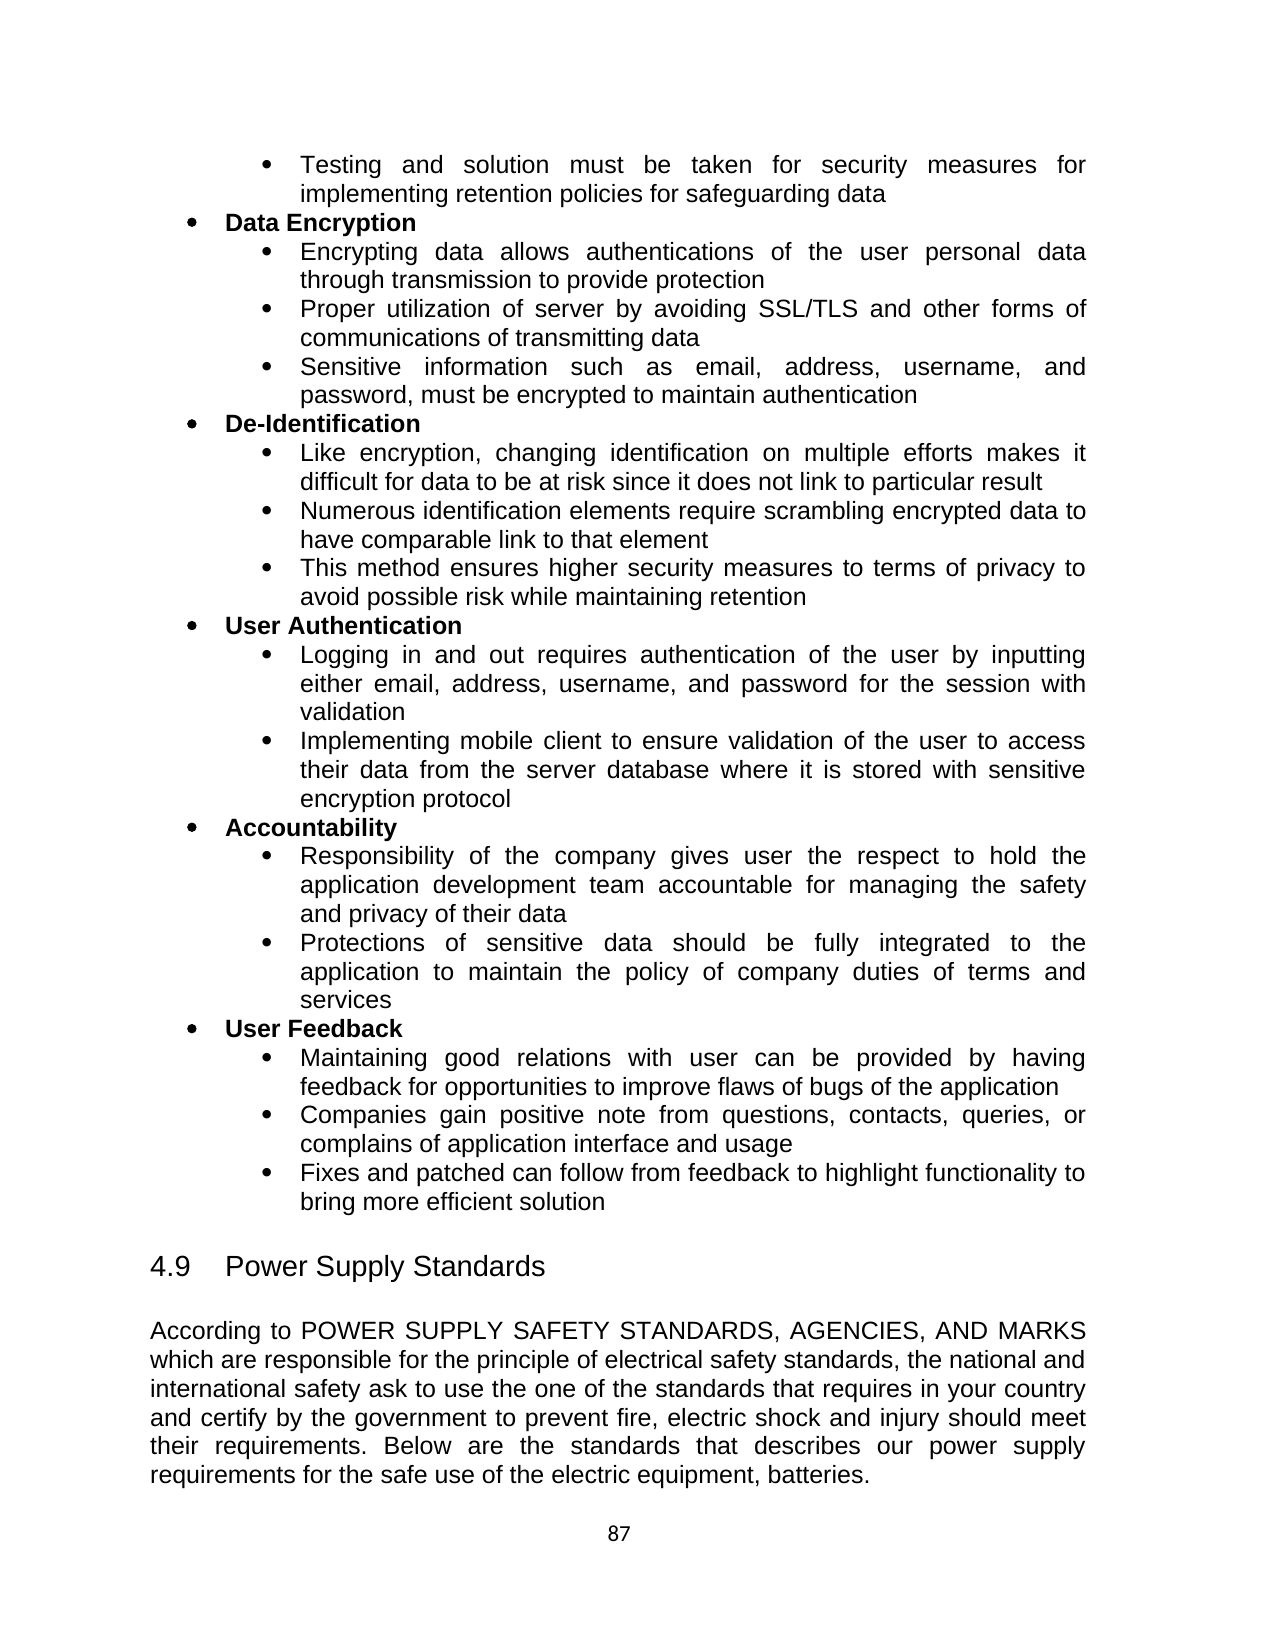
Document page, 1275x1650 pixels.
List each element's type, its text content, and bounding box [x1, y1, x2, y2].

list Companies gain positive note from questions, contacts, queries, or complains of application interface and usage [262, 1101, 1087, 1158]
list Data Encryption [187, 208, 1087, 236]
list User Authentication [187, 611, 1087, 640]
list Accountability [187, 812, 1087, 841]
list Sensitive information such as email, address, username, and password, must be encrypted to maintain authentication [262, 352, 1087, 409]
list Like encryption, changing identification on multiple efforts makes it difficult for data to be at risk since it does not link to particular result [262, 438, 1087, 496]
list Testing and solution must be taken for security measures for implementing retention policies for safeguarding data [262, 150, 1087, 208]
subtitle Power Supply Standards [150, 1249, 1087, 1283]
list Responsibility of the company gives user the respect to hold the application development team accountable for managing the safety and privacy of their data [262, 841, 1087, 928]
list Encrypting data allows authentications of the user personal data through transmission to provide protection [262, 236, 1087, 294]
list Maintaining good relations with user can be provided by having feedback for opportunities to improve flaws of bugs of the application [262, 1043, 1087, 1101]
list Protections of sensitive data should be fully integrated to the application to maintain the policy of company duties of terms and services [262, 928, 1087, 1014]
list Proper utilization of server by avoiding SSL/TLS and other forms of communications of transmitting data [262, 294, 1087, 352]
list Numerous identification elements require scrambling encrypted data to have comparable link to that element [262, 496, 1087, 553]
list User Feedback [187, 1014, 1087, 1043]
list De-Identification [187, 409, 1087, 438]
text According to POWER SUPPLY SAFETY STANDARDS, AGENCIES, AND MARKS which are responsible for the principle of electrical safety standards, the national and international safety ask to use the one of the standards that requires in your country and certify by the government to prevent fire, electric shock and injury should meet their requirements. Below are the standards that describes our power supply requirements for the safe use of the electric equipment, batteries. [150, 1316, 1087, 1489]
list Fixes and patched can follow from feedback to highlight functionality to bring more efficient solution [262, 1158, 1087, 1216]
list Logging in and out requires authentication of the user by inputting either email, address, username, and password for the session with validation [262, 640, 1087, 726]
list Implementing mobile client to ensure validation of the user to access their data from the server database where it is stored with sensitive encryption protocol [262, 726, 1087, 812]
list This method ensures higher security measures to terms of privacy to avoid possible risk while maintaining retention [262, 553, 1087, 611]
